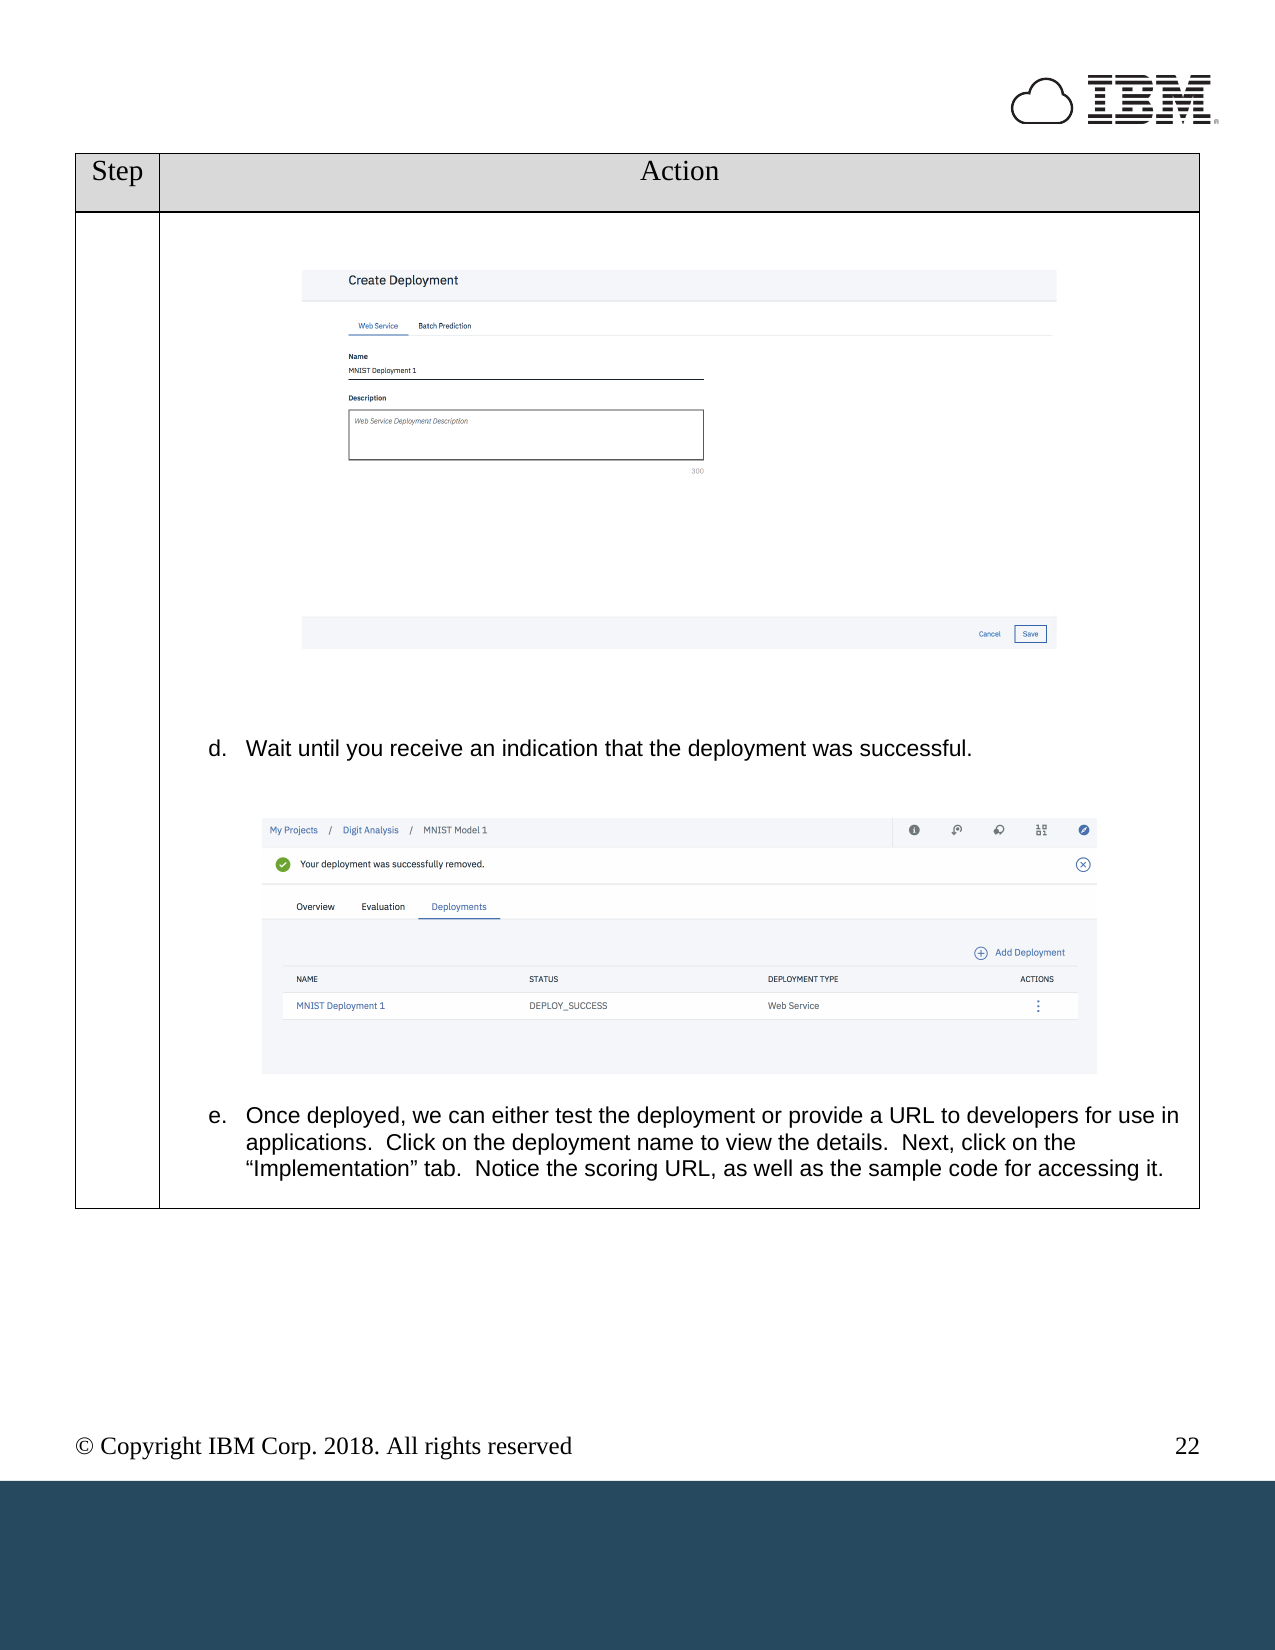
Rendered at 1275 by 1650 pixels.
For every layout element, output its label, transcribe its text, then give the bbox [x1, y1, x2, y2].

picture [1008, 76, 1076, 124]
table_header Step [76, 154, 159, 211]
picture [261, 818, 1097, 1074]
picture [1088, 75, 1219, 124]
picture [302, 270, 1057, 649]
table_cell 4 [76, 213, 159, 1208]
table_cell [160, 213, 1199, 1208]
table_header Action [160, 154, 1199, 211]
